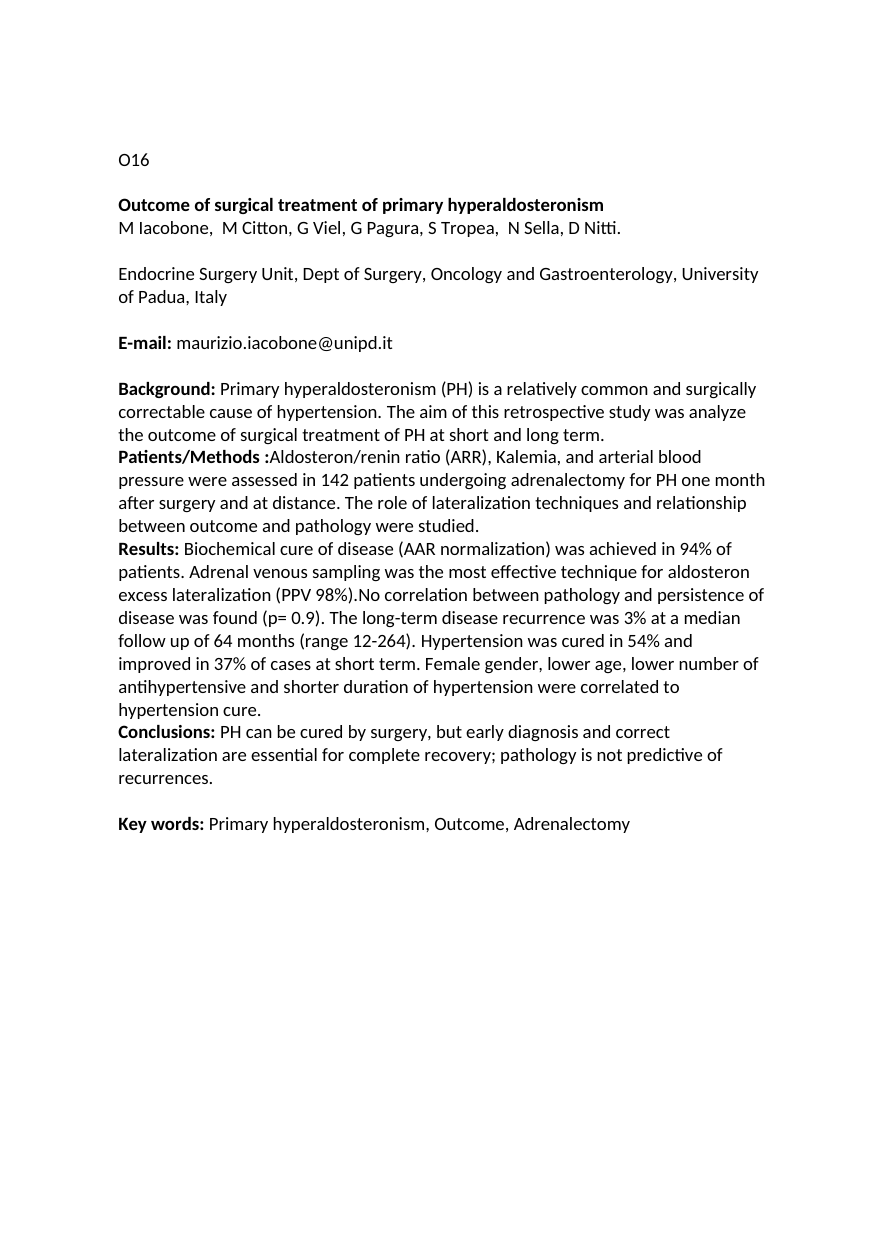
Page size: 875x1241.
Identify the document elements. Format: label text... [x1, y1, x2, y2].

text O16 [118, 148, 767, 171]
text Background: Primary hyperaldosteronism (PH) is a relatively common and surgically correctable cause of hypertension. The aim of this retrospective study was analyze the outcome of surgical treatment of PH at short and long term. [118, 377, 767, 446]
text Results: Biochemical cure of disease (AAR normalization) was achieved in 94% of patients. Adrenal venous sampling was the most effective technique for aldosteron excess lateralization (PPV 98%).No correlation between pathology and persistence of disease was found (p= 0.9). The long-term disease recurrence was 3% at a median follow up of 64 months (range 12-264). Hypertension was cured in 54% and improved in 37% of cases at short term. Female gender, lower age, lower number of antihypertensive and shorter duration of hypertension were correlated to hypertension cure. [118, 537, 767, 721]
text E-mail: maurizio.iacobone@unipd.it [118, 331, 767, 354]
text Outcome of surgical treatment of primary hyperaldosteronism [118, 193, 767, 216]
text Key words: Primary hyperaldosteronism, Outcome, Adrenalectomy [118, 812, 767, 835]
text Patients/Methods :Aldosteron/renin ratio (ARR), Kalemia, and arterial blood pressure were assessed in 142 patients undergoing adrenalectomy for PH one month after surgery and at distance. The role of lateralization techniques and relationship between outcome and pathology were studied. [118, 446, 767, 537]
text M Iacobone, M Citton, G Viel, G Pagura, S Tropea, N Sella, D Nitti. [118, 216, 767, 239]
text Endocrine Surgery Unit, Dept of Surgery, Oncology and Gastroenterology, University of Padua, Italy [118, 262, 767, 308]
text Conclusions: PH can be cured by surgery, but early diagnosis and correct lateralization are essential for complete recovery; pathology is not predictive of recurrences. [118, 721, 767, 789]
